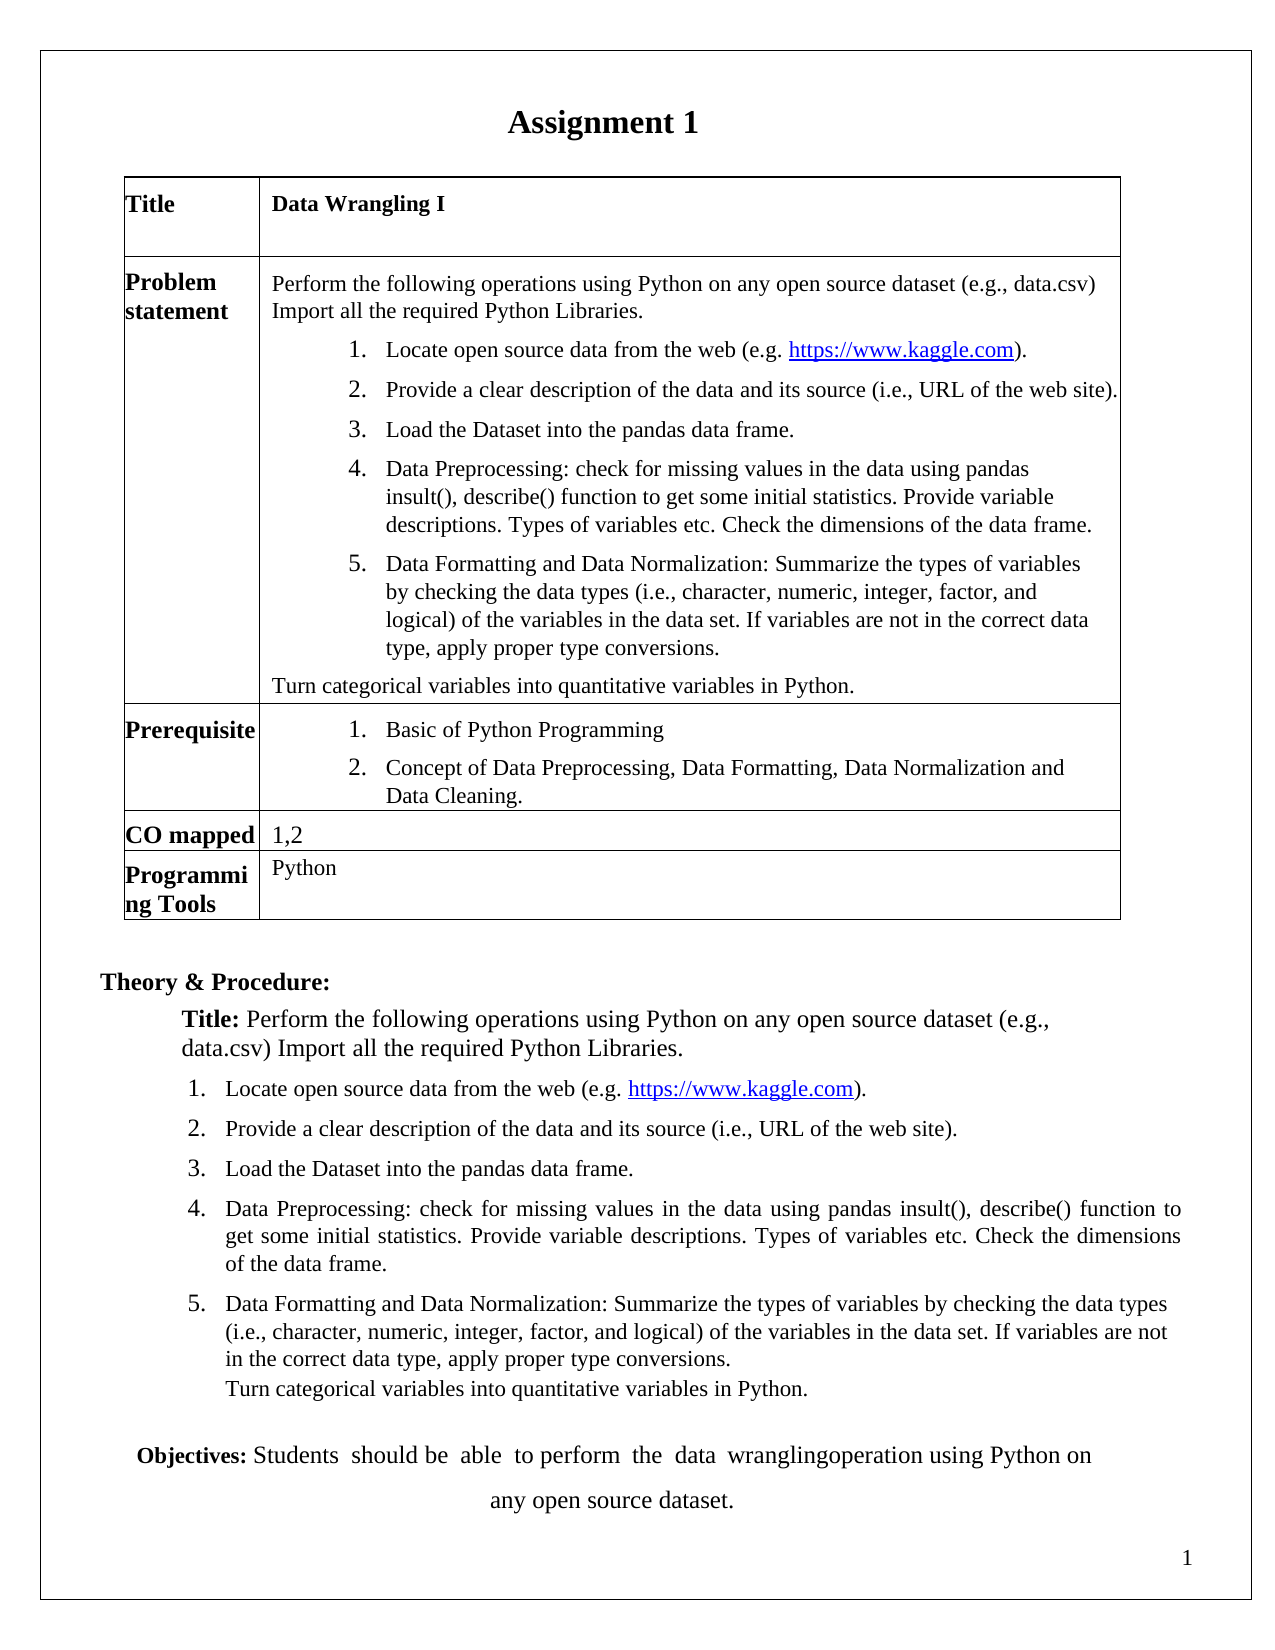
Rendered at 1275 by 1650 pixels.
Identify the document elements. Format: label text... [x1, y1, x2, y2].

table_cell Prerequisite [125, 704, 259, 810]
table_cell 1,2 [260, 811, 1120, 850]
list Locate open source data from the web (e.g. https://www.kaggle.com). [187, 1073, 1251, 1102]
table_cell Perform the following operations using Python on any open source dataset (e.g., data.csv) Import all the required Python Libraries. Locate open source data from the web (e.g. https://www.kaggle.com). Provide a clear description of the data and its source (i.e., URL of the web site). Load the Dataset into the pandas data frame. Data Preprocessing: check for missing values in the data using pandas insult(), describe() function to get some initial statistics. Provide variable descriptions. Types of variables etc. Check the dimensions of the data frame. Data Formatting and Data Normalization: Summarize the types of variables by checking the data types (i.e., character, numeric, integer, factor, and logical) of the variables in the data set. If variables are not in the correct data type, apply proper type conversions. Turn categorical variables into quantitative variables in Python. [260, 257, 1120, 702]
subtitle Theory & Procedure: [100, 967, 1251, 996]
table_cell Programmi ng Tools [125, 851, 259, 919]
table_cell Basic of Python Programming Concept of Data Preprocessing, Data Formatting, Data Normalization and Data Cleaning. [260, 704, 1120, 810]
text Assignment 1 [188, 102, 1018, 141]
text Turn categorical variables into quantitative variables in Python. [225, 1375, 1251, 1401]
table_cell CO mapped [125, 811, 259, 850]
list Data Formatting and Data Normalization: Summarize the types of variables by checking the data types (i.e., character, numeric, integer, factor, and logical) of the variables in the data set. If variables are not in the correct data type, apply proper type conversions. [187, 1288, 1189, 1372]
text Title: Perform the following operations using Python on any open source dataset (e.g., data.csv) Import all the required Python Libraries. [181, 1005, 1144, 1062]
text Objectives: Students should be able to perform the data wranglingoperation using Python on any open source dataset. [136, 1440, 1123, 1514]
list Data Preprocessing: check for missing values in the data using pandas insult(), describe() function to get some initial statistics. Provide variable descriptions. Types of variables etc. Check the dimensions of the data frame. [187, 1193, 1182, 1277]
list Provide a clear description of the data and its source (i.e., URL of the web site). [187, 1113, 1251, 1142]
table_header Data Wrangling I [260, 178, 1120, 256]
list Load the Dataset into the pandas data frame. [187, 1153, 1251, 1181]
table_header Title [125, 178, 259, 256]
table_cell Python [260, 851, 1120, 919]
table_cell Problem statement [125, 257, 259, 702]
